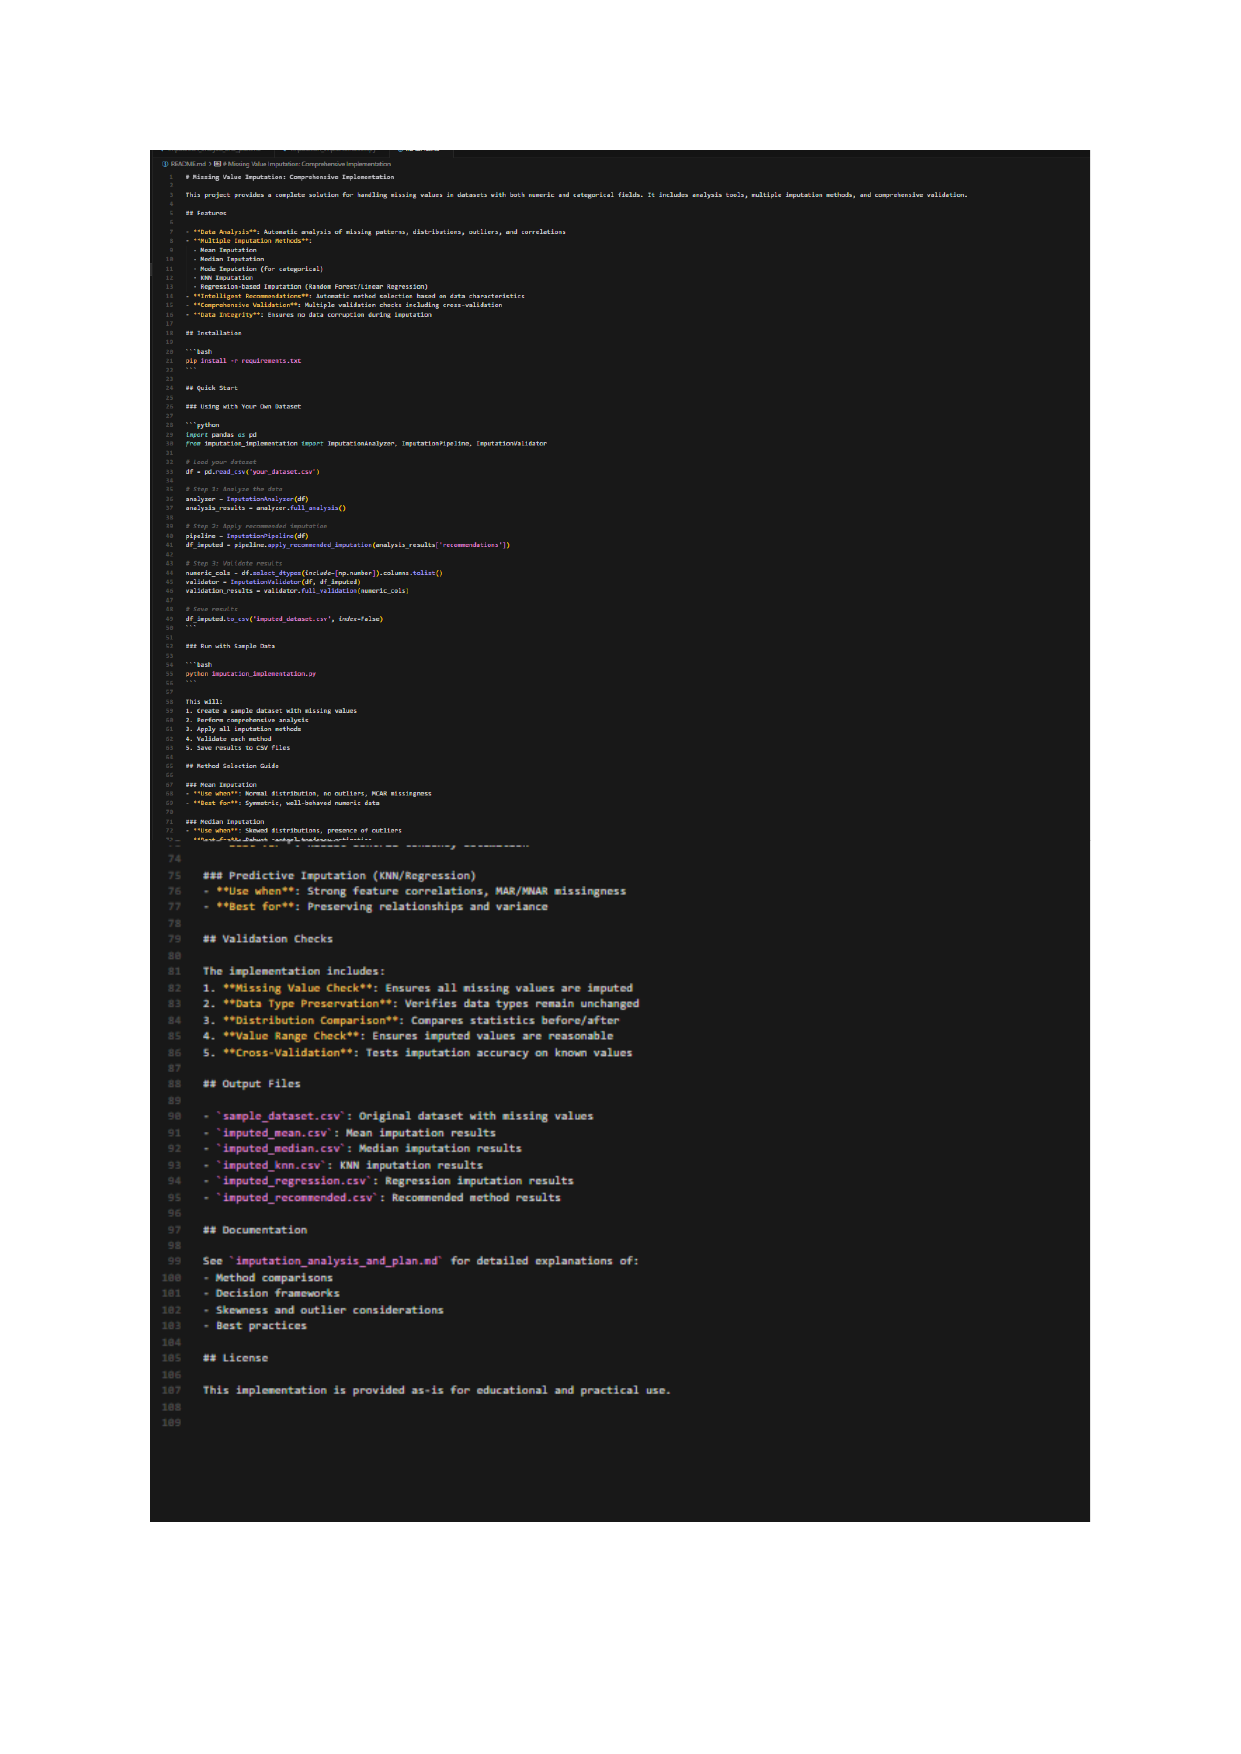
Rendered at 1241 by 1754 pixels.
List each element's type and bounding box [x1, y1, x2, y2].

picture [150, 150, 1091, 1522]
